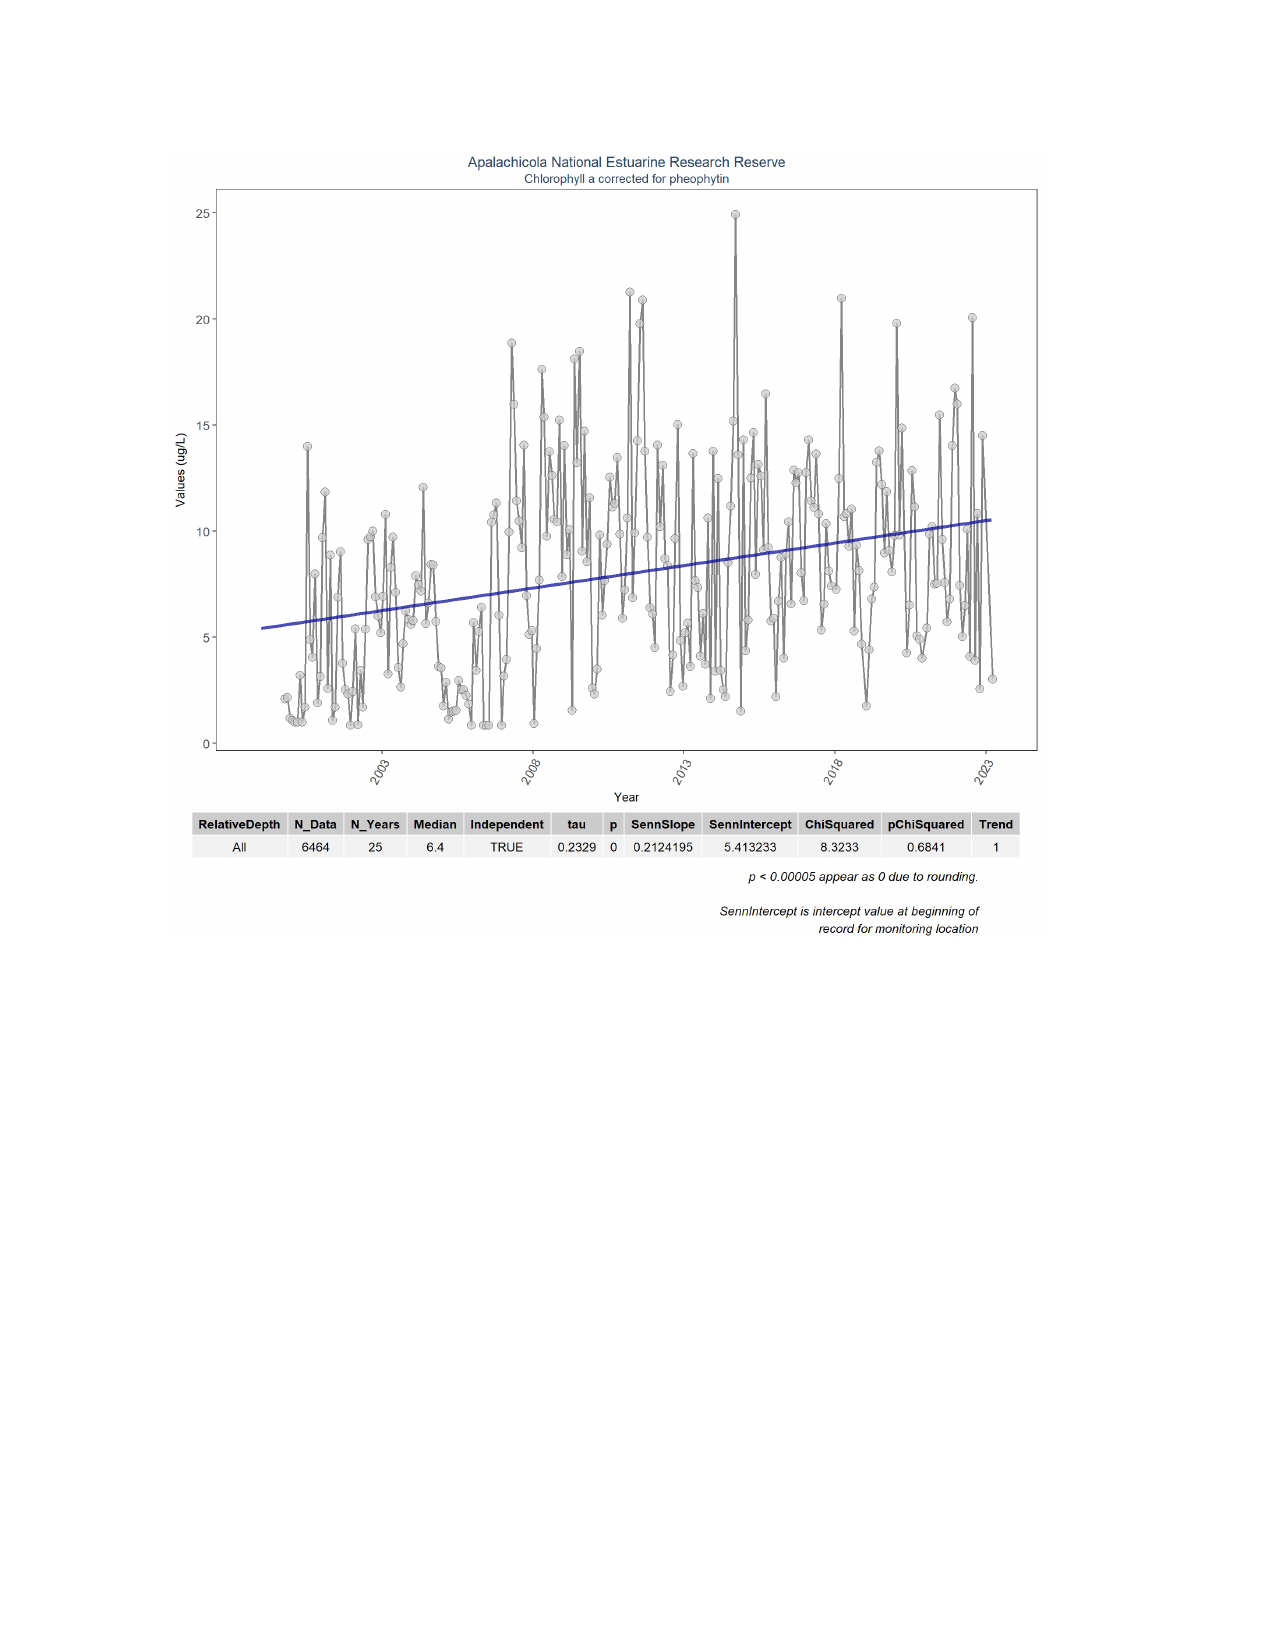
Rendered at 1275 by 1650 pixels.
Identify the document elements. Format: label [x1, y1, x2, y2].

picture [168, 150, 1044, 938]
